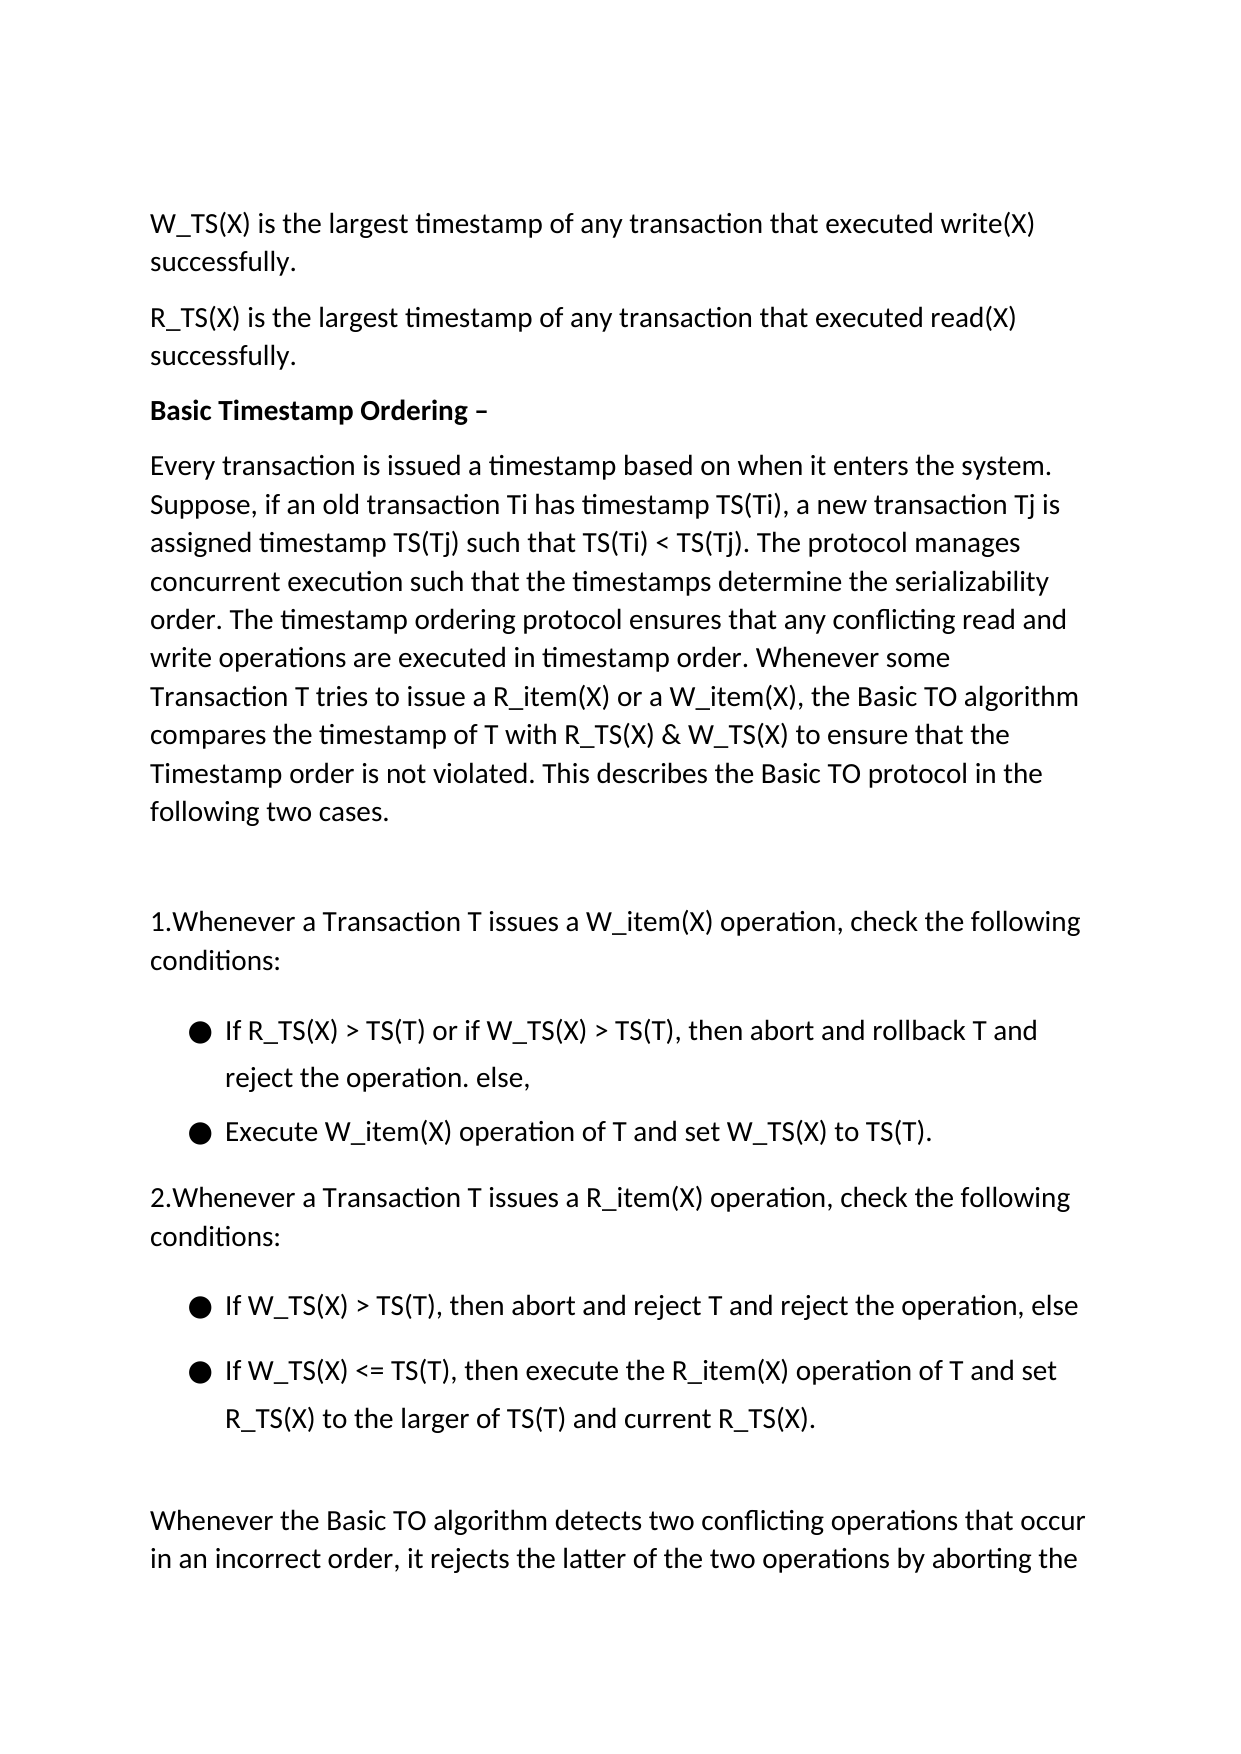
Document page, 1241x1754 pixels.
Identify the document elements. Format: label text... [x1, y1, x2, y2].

text W­_TS(X) is the largest timestamp of any transaction that executed write(X) successfully. [150, 205, 1090, 279]
list If W_TS(X) > TS(T), then abort and reject T and reject the operation, else [187, 1273, 1090, 1332]
list Execute W_item(X) operation of T and set W_TS(X) to TS(T). [187, 1098, 1090, 1158]
text R_TS(X) is the largest timestamp of any transaction that executed read(X) successfully. [150, 299, 1090, 373]
text 2.Whenever a Transaction T issues a R_item(X) operation, check the following conditions: [150, 1179, 1090, 1253]
list If R_TS(X) > TS(T) or if W_TS(X) > TS(T), then abort and rollback T and reject the operation. else, [187, 997, 1090, 1095]
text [150, 1502, 1090, 1576]
text Basic Timestamp Ordering – [150, 392, 1090, 428]
text Every transaction is issued a timestamp based on when it enters the system. Suppose, if an old transaction Ti has timestamp TS(Ti), a new transaction Tj is assigned timestamp TS(Tj) such that TS(Ti) < TS(Tj). The protocol manages concurrent execution such that the timestamps determine the serializability order. The timestamp ordering protocol ensures that any conflicting read and write operations are executed in timestamp order. Whenever some Transaction T tries to issue a R_item(X) or a W_item(X), the Basic TO algorithm compares the timestamp of T with R_TS(X) & W_TS(X) to ensure that the Timestamp order is not violated. This describes the Basic TO protocol in the following two cases. [150, 447, 1090, 829]
text 1.Whenever a Transaction T issues a W_item(X) operation, check the following conditions: [150, 903, 1090, 977]
list If W_TS(X) <= TS(T), then execute the R_item(X) operation of T and set R_TS(X) to the larger of TS(T) and current R_TS(X). [187, 1337, 1090, 1435]
